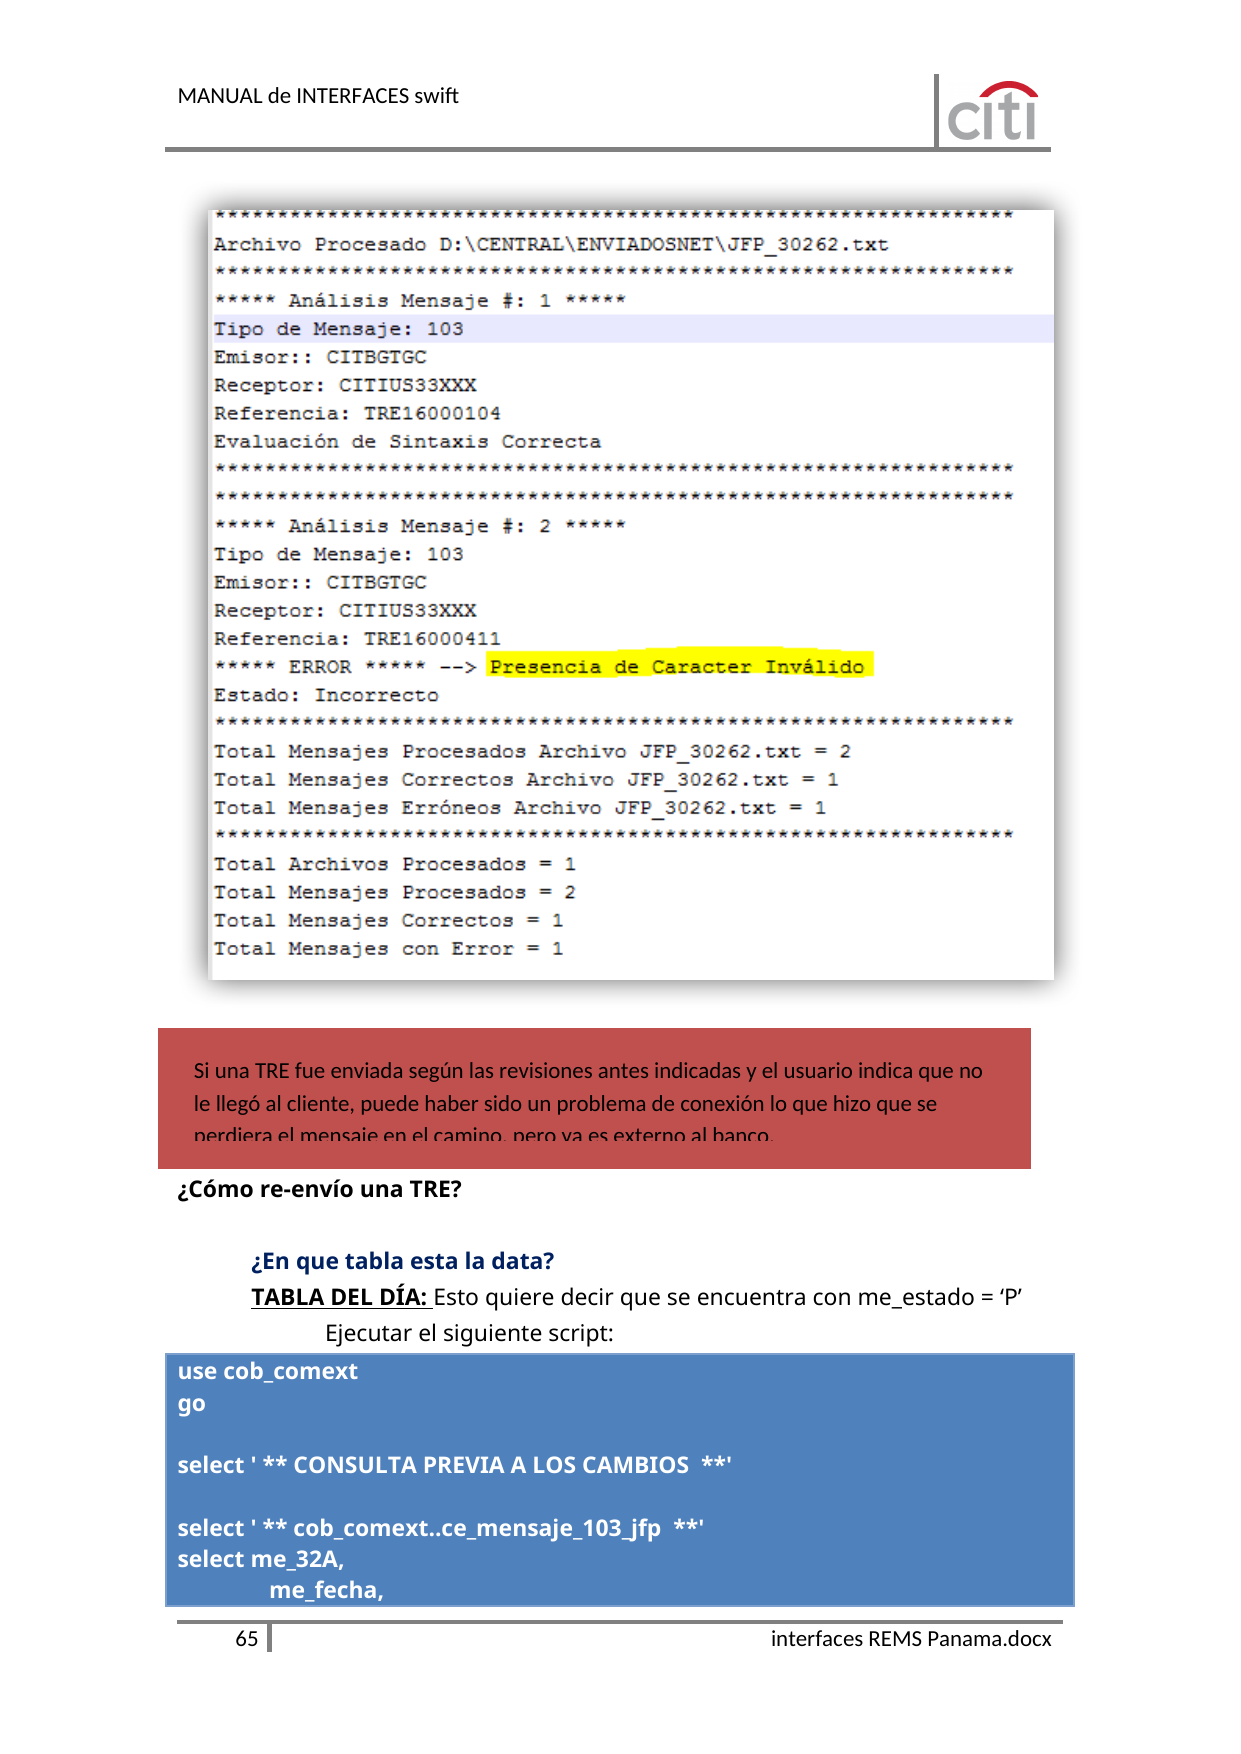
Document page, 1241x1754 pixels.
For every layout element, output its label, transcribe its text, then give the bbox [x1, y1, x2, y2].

text Ejecutar el siguiente script: [325, 1317, 1063, 1348]
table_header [167, 1355, 1073, 1605]
text ¿En que tabla esta la data? [251, 1245, 1063, 1277]
text ¿Cómo re-envío una TRE? [177, 1048, 1063, 1205]
picture [208, 210, 1054, 980]
picture [948, 81, 1039, 140]
text TABLA DEL DÍA: Esto quiere decir que se encuentra con me_estado = ‘P’ [251, 1281, 1063, 1312]
